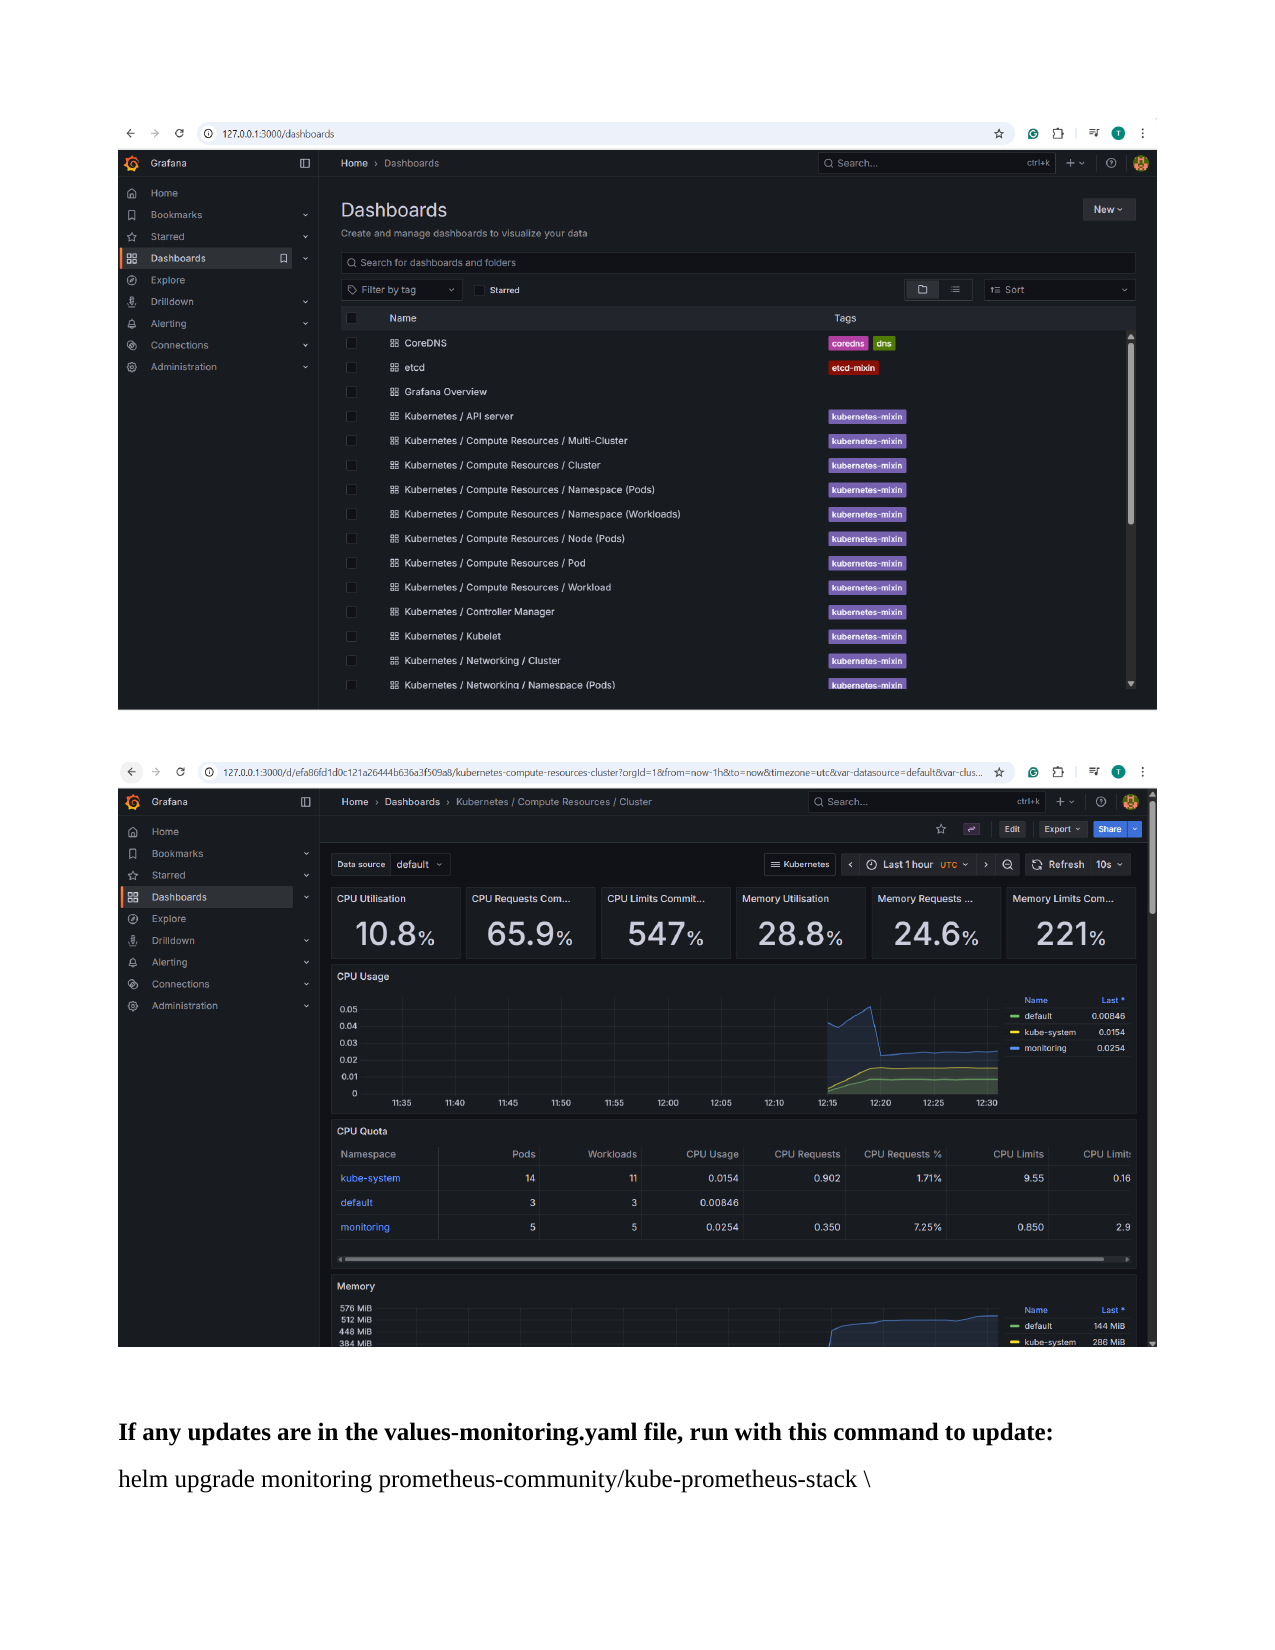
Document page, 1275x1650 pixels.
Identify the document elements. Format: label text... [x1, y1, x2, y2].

picture [118, 118, 1157, 711]
picture [118, 762, 1157, 1347]
text If any updates are in the values-monitoring.yaml file, run with this command to update: [118, 1417, 1157, 1446]
text helm upgrade monitoring prometheus-community/kube-prometheus-stack \ [118, 1464, 1157, 1493]
